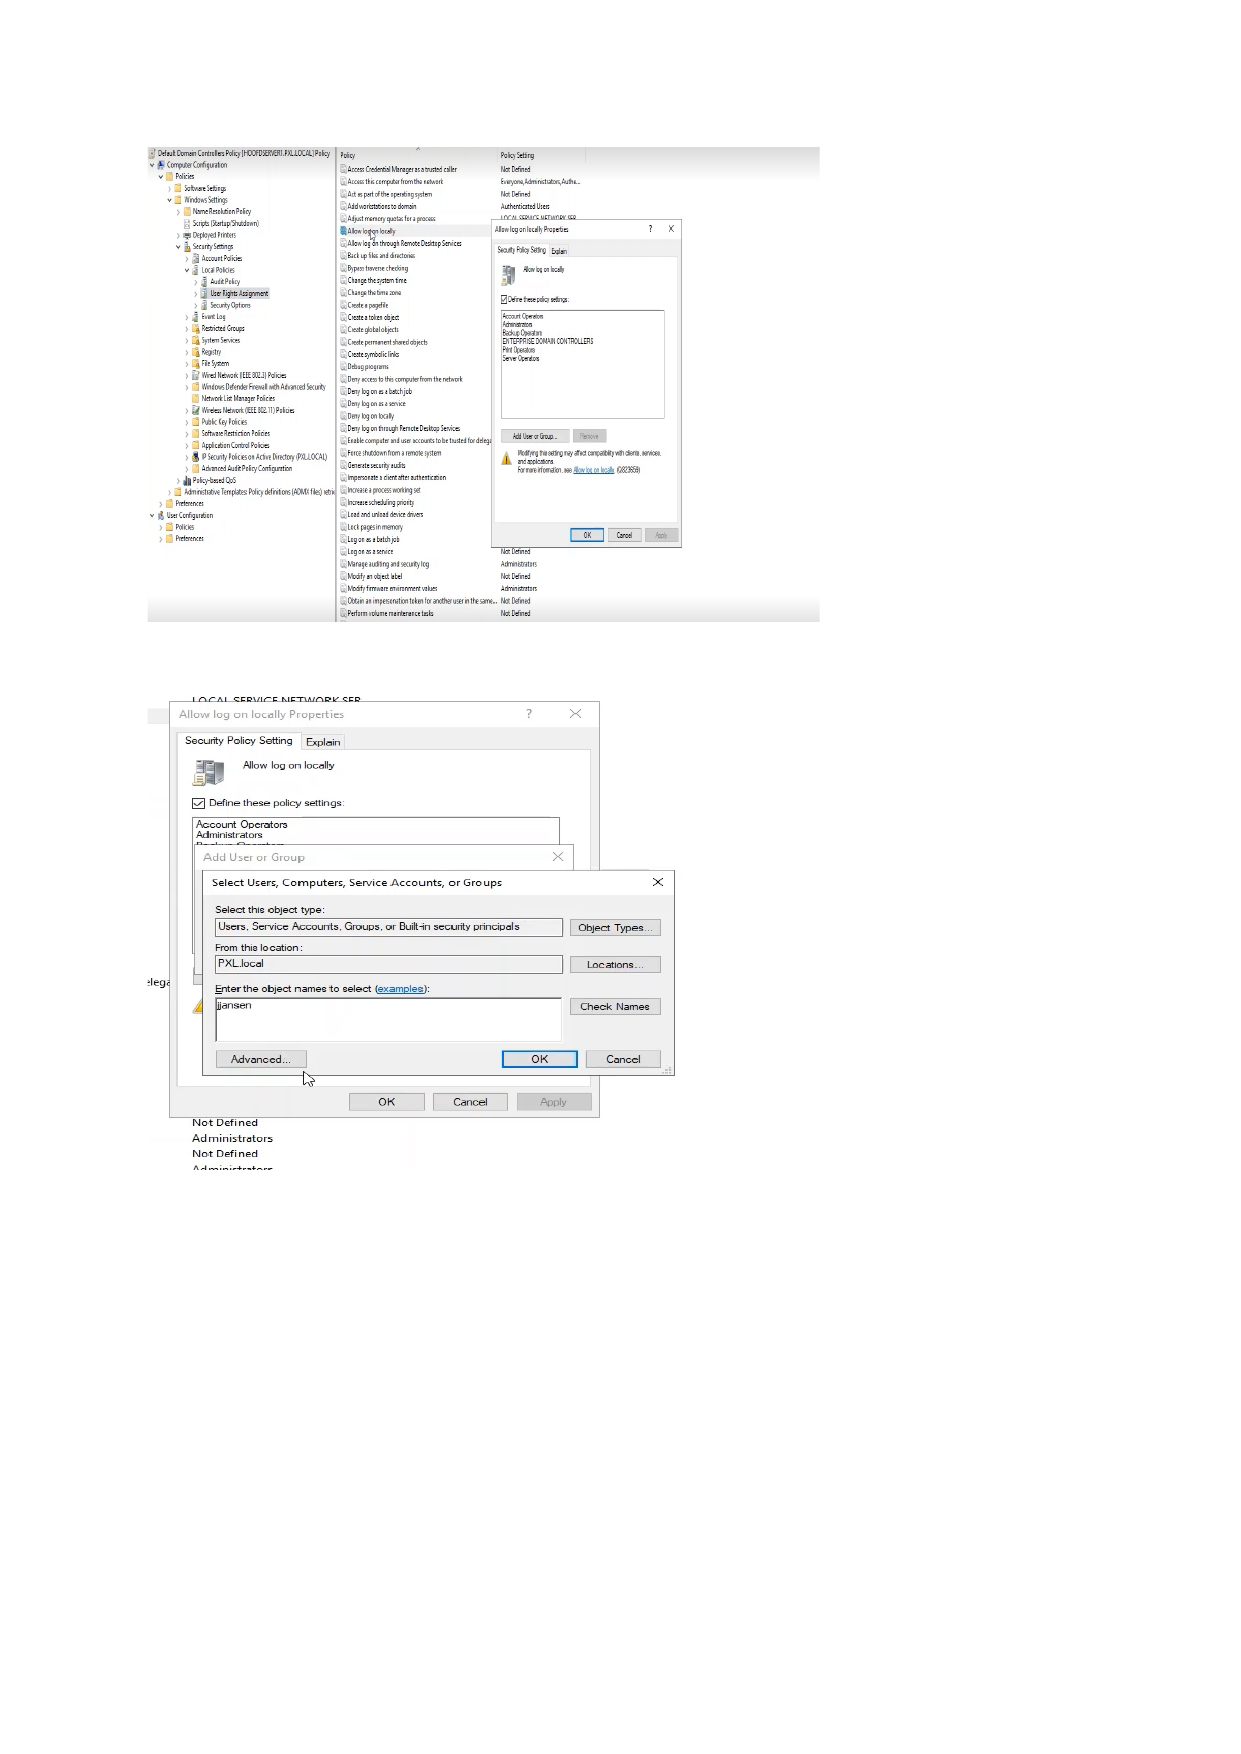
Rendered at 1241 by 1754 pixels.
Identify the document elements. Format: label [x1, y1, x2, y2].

picture [147, 147, 820, 622]
picture [147, 695, 820, 1170]
